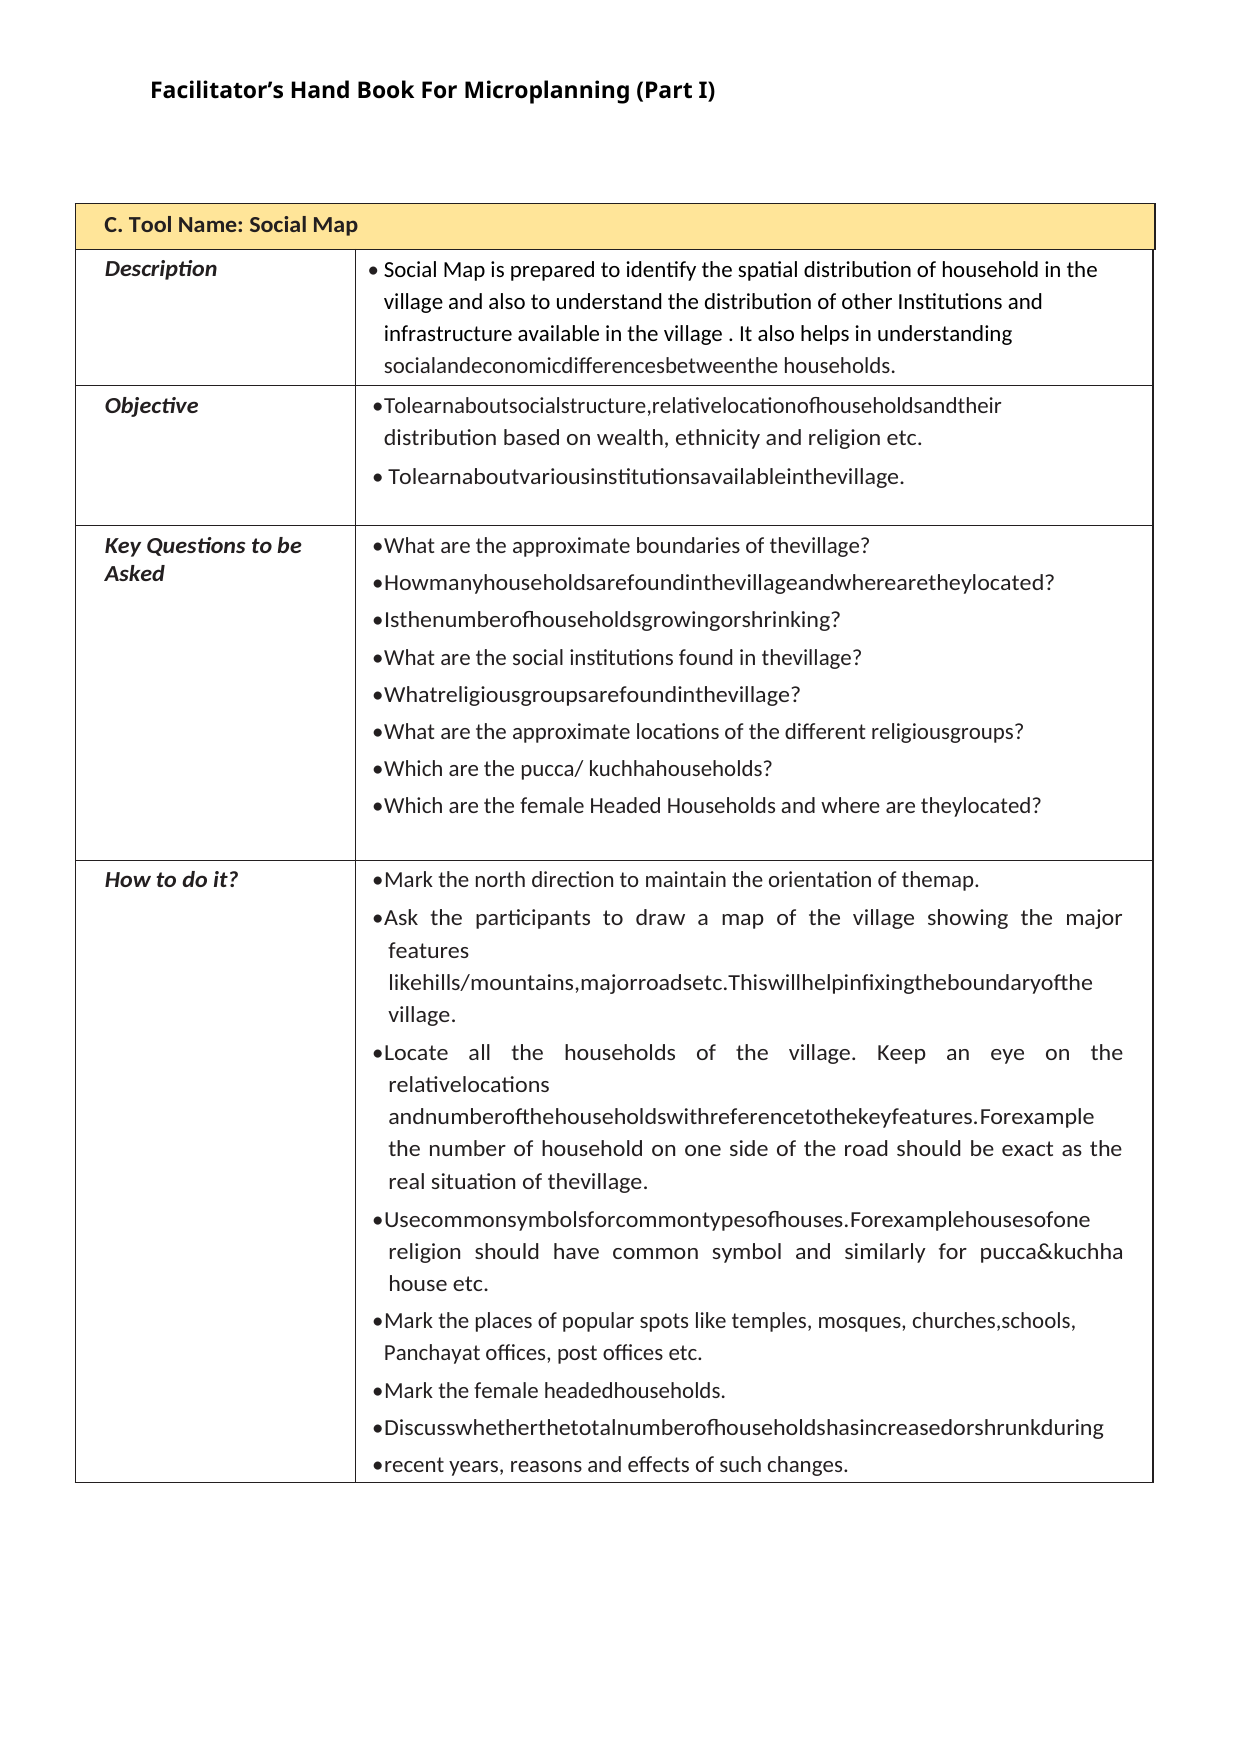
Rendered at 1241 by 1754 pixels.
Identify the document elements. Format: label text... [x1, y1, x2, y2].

table_cell What are the approximate boundaries of thevillage? Howmanyhouseholdsarefoundinthevillageandwherearetheylocated? Isthenumberofhouseholdsgrowingorshrinking? What are the social institutions found in thevillage? Whatreligiousgroupsarefoundinthevillage? What are the approximate locations of the different religiousgroups? Which are the pucca/ kuchhahouseholds? Which are the female Headed Households and where are theylocated? [356, 526, 1152, 860]
table_cell Description [76, 250, 355, 385]
table_cell Social Map is prepared to identify the spatial distribution of household in the village and also to understand the distribution of other Institutions and infrastructure available in the village . It also helps in understanding socialandeconomicdifferencesbetweenthe households. [356, 250, 1152, 385]
table_header C. Tool Name: Social Map [76, 204, 1154, 249]
table_cell Objective [76, 386, 355, 525]
table_cell Tolearnaboutsocialstructure,relativelocationofhouseholdsandtheir distribution based on wealth, ethnicity and religion etc. Tolearnaboutvariousinstitutionsavailableinthevillage. [356, 386, 1152, 525]
table_cell How to do it? [76, 861, 355, 1482]
table_cell Key Questions to be Asked [76, 526, 355, 860]
table_cell Mark the north direction to maintain the orientation of themap. Ask the participants to draw a map of the village showing the major features likehills/mountains,majorroadsetc.Thiswillhelpinfixingtheboundaryofthe village. Locate all the households of the village. Keep an eye on the relativelocations andnumberofthehouseholdswithreferencetothekeyfeatures.Forexample the number of household on one side of the road should be exact as the real situation of thevillage. Usecommonsymbolsforcommontypesofhouses.Forexamplehousesofone religion should have common symbol and similarly for pucca&kuchha house etc. Mark the places of popular spots like temples, mosques, churches,schools, Panchayat offices, post offices etc. Mark the female headedhouseholds. Discusswhetherthetotalnumberofhouseholdshasincreasedorshrunkduring recent years, reasons and effects of such changes. [356, 861, 1152, 1482]
